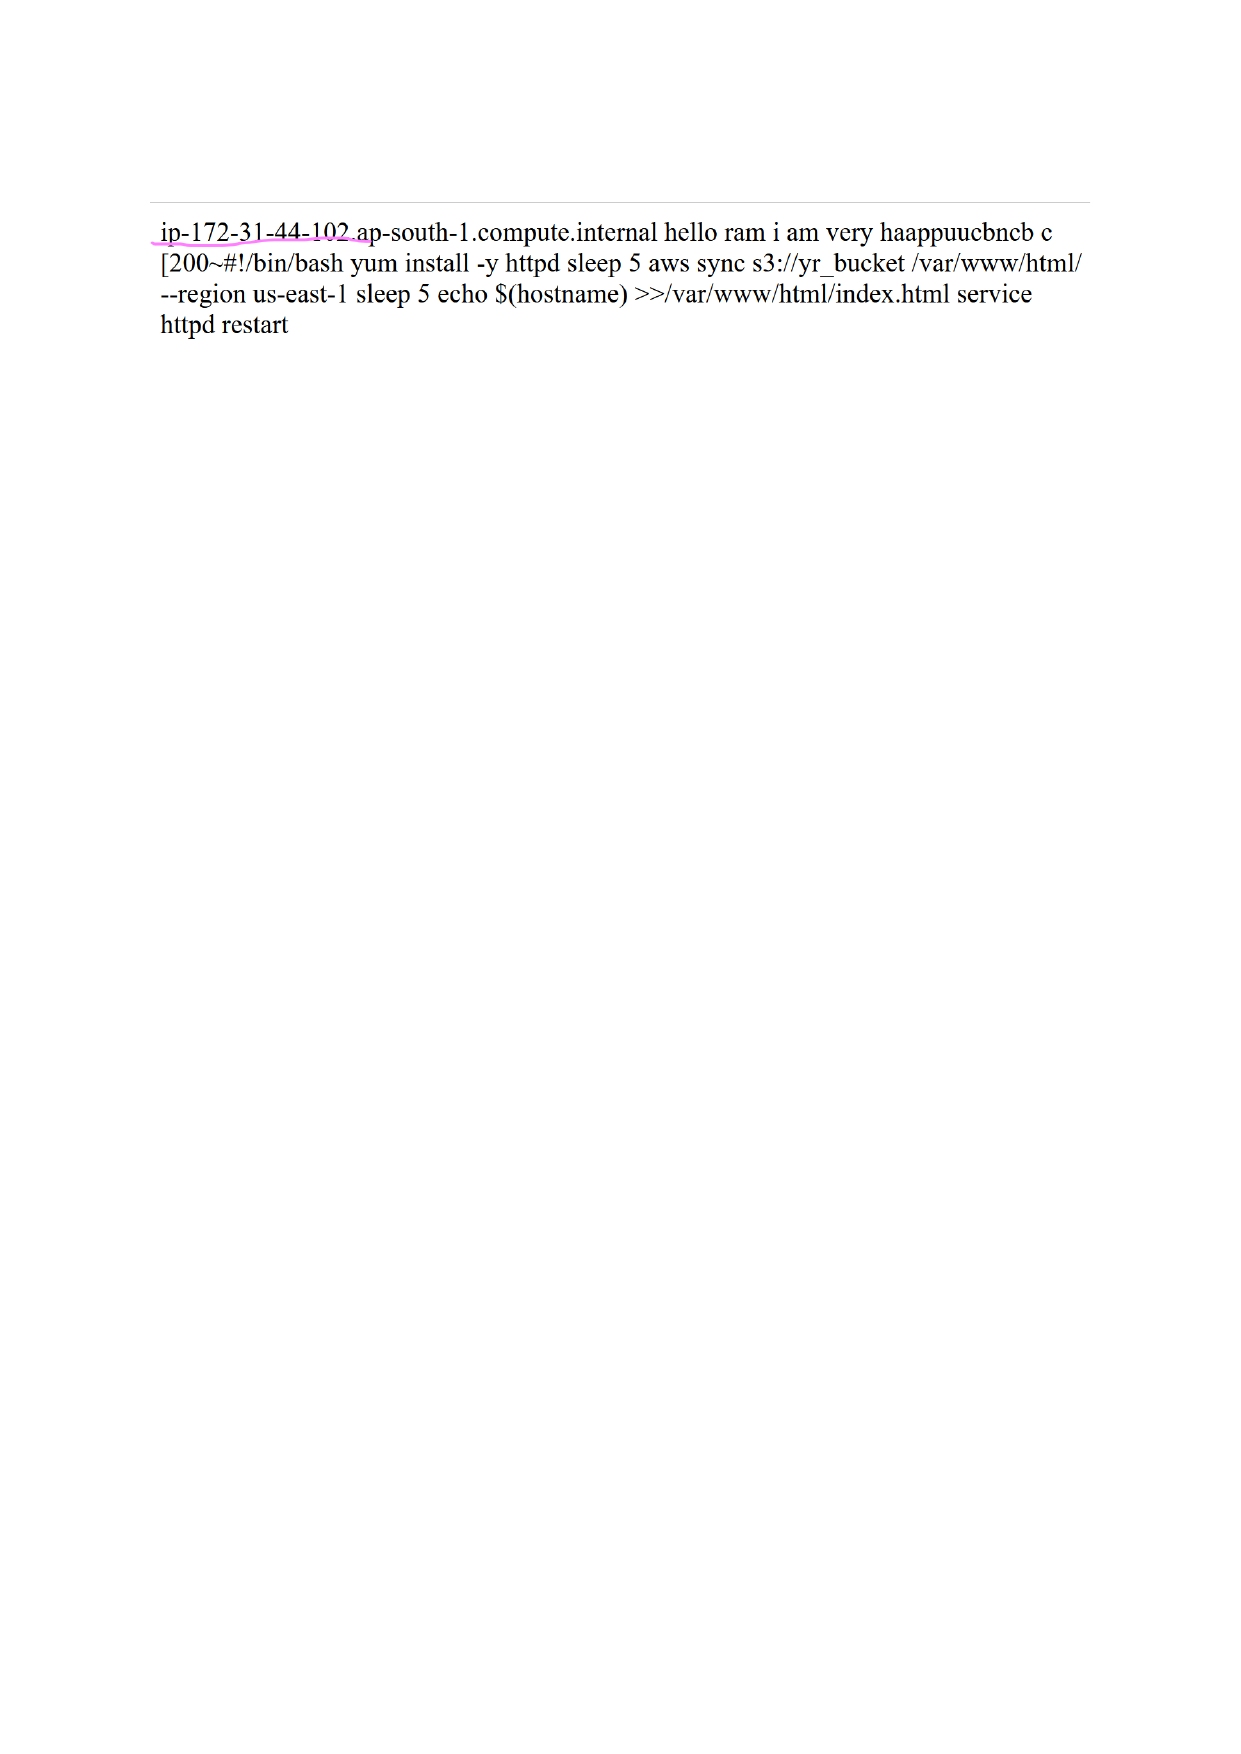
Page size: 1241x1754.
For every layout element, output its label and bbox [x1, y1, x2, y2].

picture [150, 202, 1091, 379]
